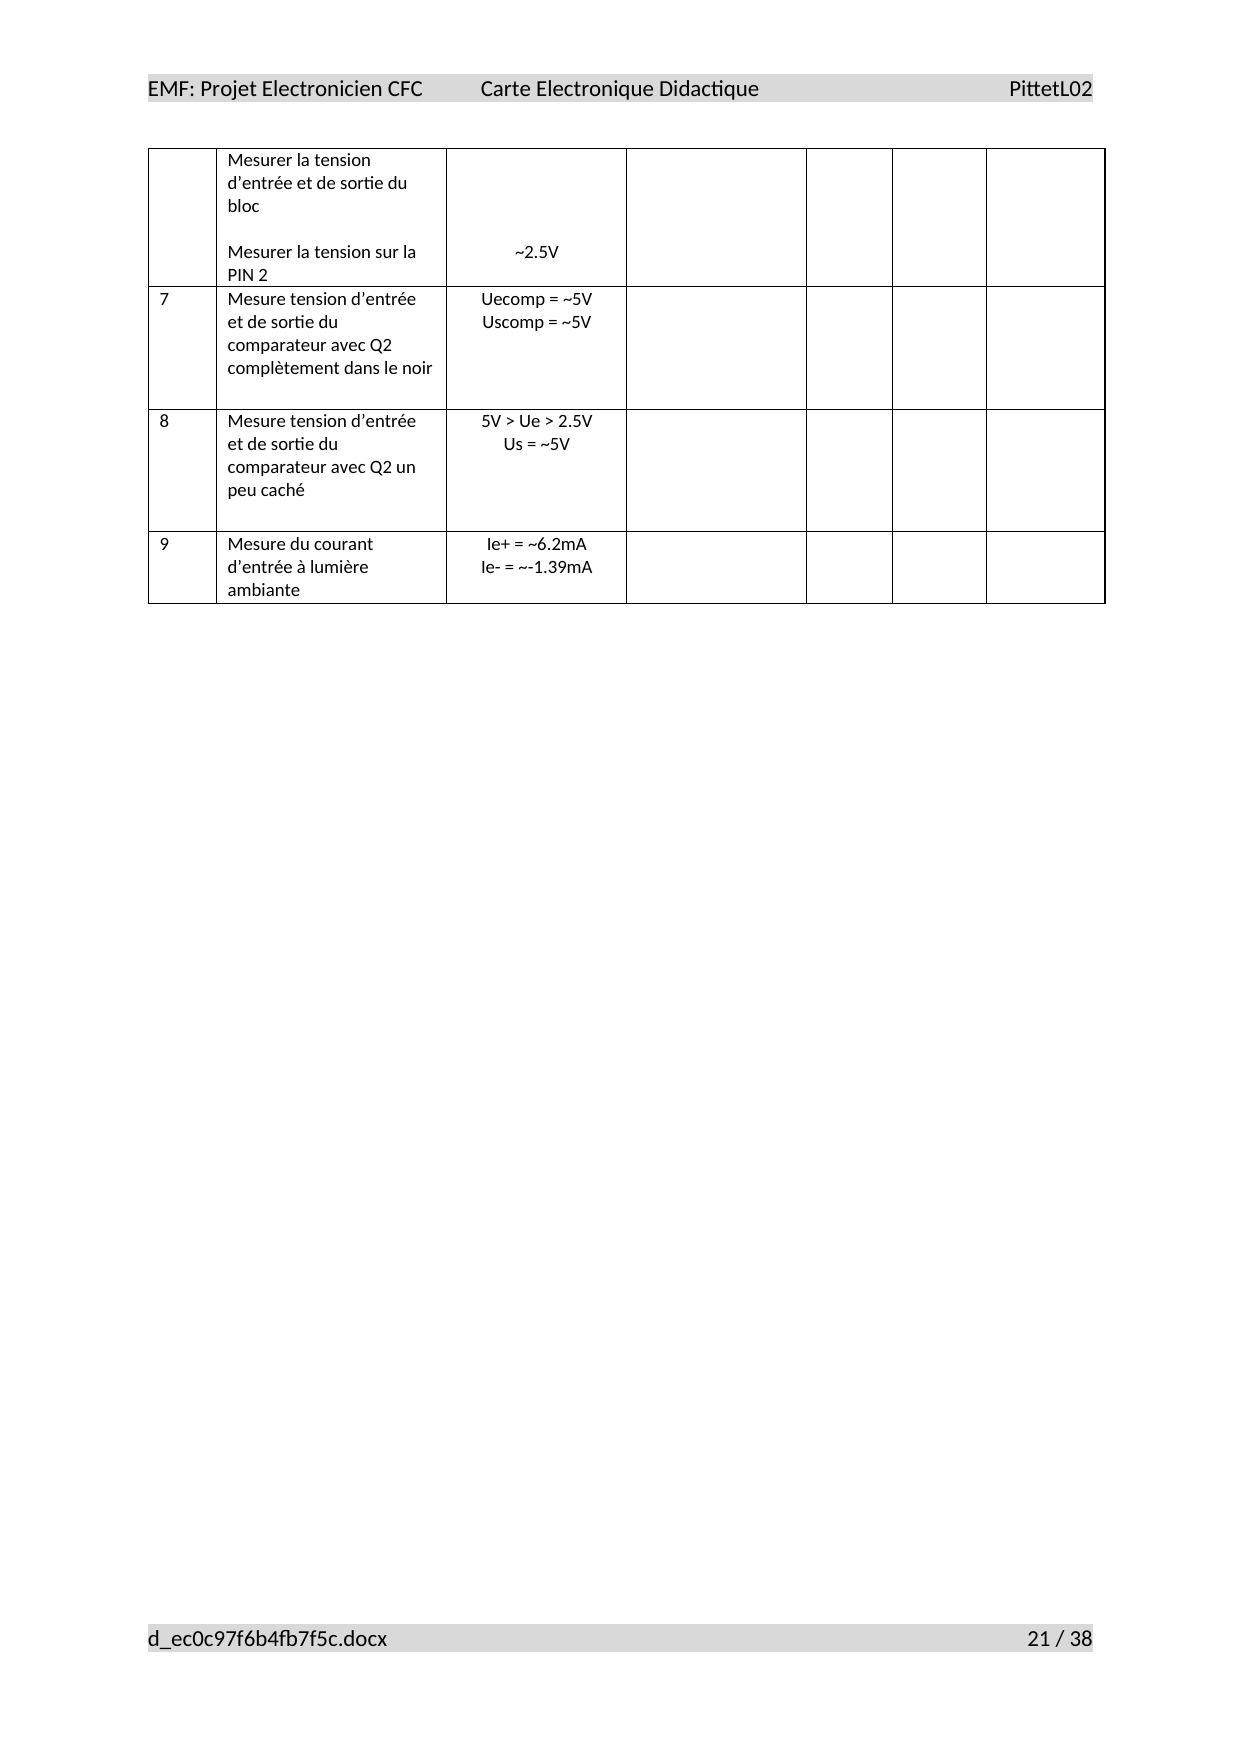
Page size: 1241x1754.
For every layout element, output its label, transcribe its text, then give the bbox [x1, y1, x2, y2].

table_cell Mesure tension d’entrée et de sortie du comparateur avec Q2 un peu caché [217, 410, 446, 531]
table_cell [807, 149, 892, 286]
table_cell 7 [149, 287, 216, 408]
table_cell 8 [149, 410, 216, 531]
table_cell [627, 532, 806, 603]
table_cell Mesure tension d’entrée et de sortie du comparateur avec Q2 complètement dans le noir [217, 287, 446, 408]
table_cell 9 [149, 532, 216, 603]
table_cell 5V > Ue > 2.5V Us = ~5V [447, 410, 626, 531]
table_cell [893, 287, 986, 408]
table_cell [627, 149, 806, 286]
table_cell [987, 149, 1104, 286]
table_cell [627, 410, 806, 531]
table_cell [987, 532, 1104, 603]
table_cell Uecomp = ~5V Uscomp = ~5V [447, 287, 626, 408]
table_cell [627, 287, 806, 408]
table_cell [447, 149, 626, 286]
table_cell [217, 149, 446, 286]
table_cell Ie+ = ~6.2mA Ie- = ~-1.39mA [447, 532, 626, 603]
table_cell [893, 410, 986, 531]
table_cell [987, 287, 1104, 408]
table_cell [987, 410, 1104, 531]
table_cell [807, 532, 892, 603]
table_cell Mesure du courant d’entrée à lumière ambiante [217, 532, 446, 603]
table_cell [807, 410, 892, 531]
table_cell [807, 287, 892, 408]
table_cell 6 [149, 149, 216, 286]
table_cell [893, 149, 986, 286]
table_cell [893, 532, 986, 603]
